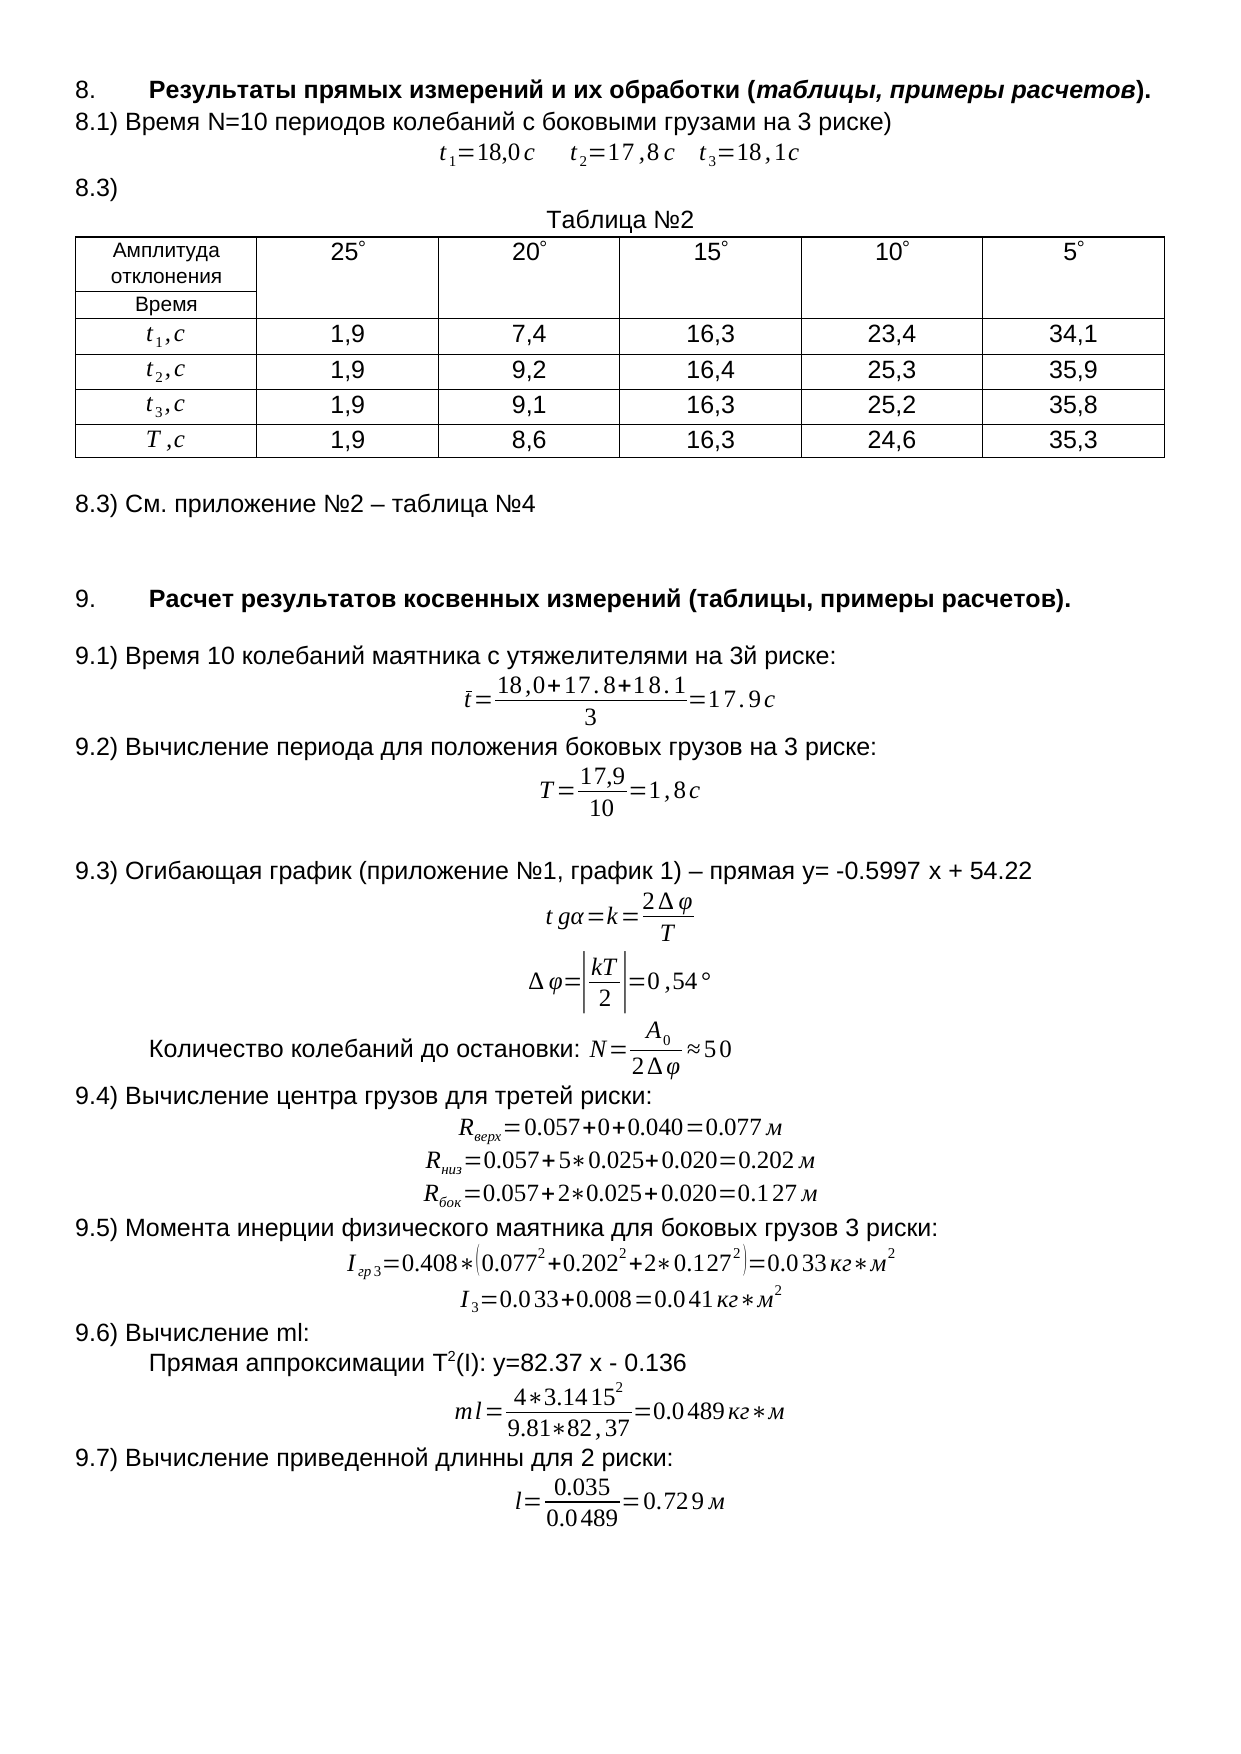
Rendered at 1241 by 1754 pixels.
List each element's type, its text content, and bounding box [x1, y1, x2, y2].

table_cell 7,4 [439, 319, 619, 353]
text 9.5) Момента инерции физического маятника для боковых грузов 3 риски: [75, 1213, 1165, 1241]
table_cell 25,2 [802, 390, 982, 424]
table_header Амплитуда отклонения [76, 238, 256, 291]
text 8.3) См. приложение №2 – таблица №4 [75, 489, 1165, 518]
table_cell 8,6 [439, 425, 619, 457]
table_cell 35,9 [983, 355, 1164, 389]
text 8.1) Время N=10 периодов колебаний с боковыми грузами на 3 риске) [75, 107, 1165, 135]
text 9.2) Вычисление периода для положения боковых грузов на 3 риске: [75, 732, 1165, 761]
table_cell 35,3 [983, 425, 1164, 457]
table_cell 34,1 [983, 319, 1164, 353]
table_cell 16,3 [620, 425, 801, 457]
table_cell 23,4 [802, 319, 982, 353]
table_cell 24,6 [802, 425, 982, 457]
table_header 5 [983, 238, 1164, 318]
table_header 25 [257, 238, 438, 318]
table_cell [76, 425, 256, 457]
text 9.3) Огибающая график (приложение №1, график 1) – прямая y= -0.5997 x + 54.22 [75, 856, 1165, 884]
table_cell 1,9 [257, 425, 438, 457]
text 8.3) [75, 173, 1165, 202]
table_cell [76, 319, 256, 353]
table_cell 35,8 [983, 390, 1164, 424]
text 9.1) Время 10 колебаний маятника с утяжелителями на 3й риске: [75, 641, 1165, 670]
text 9.6) Вычисление ml: [75, 1318, 1165, 1347]
table_cell [76, 355, 256, 389]
table_cell 1,9 [257, 319, 438, 353]
table_cell Время [76, 292, 256, 318]
text Прямая аппроксимации T2(I): y=82.37 x - 0.136 [149, 1348, 1165, 1377]
text Количество колебаний до остановки: [149, 1017, 1165, 1080]
table_cell 16,3 [620, 390, 801, 424]
table_header 20 [439, 238, 619, 318]
table_cell [76, 390, 256, 424]
list Результаты прямых измерений и их обработки (таблицы, примеры расчетов). [75, 75, 1165, 104]
table_cell 9,2 [439, 355, 619, 389]
text 9.4) Вычисление центра грузов для третей риски: [75, 1081, 1165, 1110]
table_cell 25,3 [802, 355, 982, 389]
text Таблица №2 [75, 205, 1165, 233]
table_cell 1,9 [257, 390, 438, 424]
table_header 15 [620, 238, 801, 318]
table_header 10 [802, 238, 982, 318]
table_cell 16,4 [620, 355, 801, 389]
table_cell 1,9 [257, 355, 438, 389]
table_cell 9,1 [439, 390, 619, 424]
table_cell 16,3 [620, 319, 801, 353]
list Расчет результатов косвенных измерений (таблицы, примеры расчетов). [75, 584, 1165, 613]
text 9.7) Вычисление приведенной длинны для 2 риски: [75, 1443, 1165, 1472]
